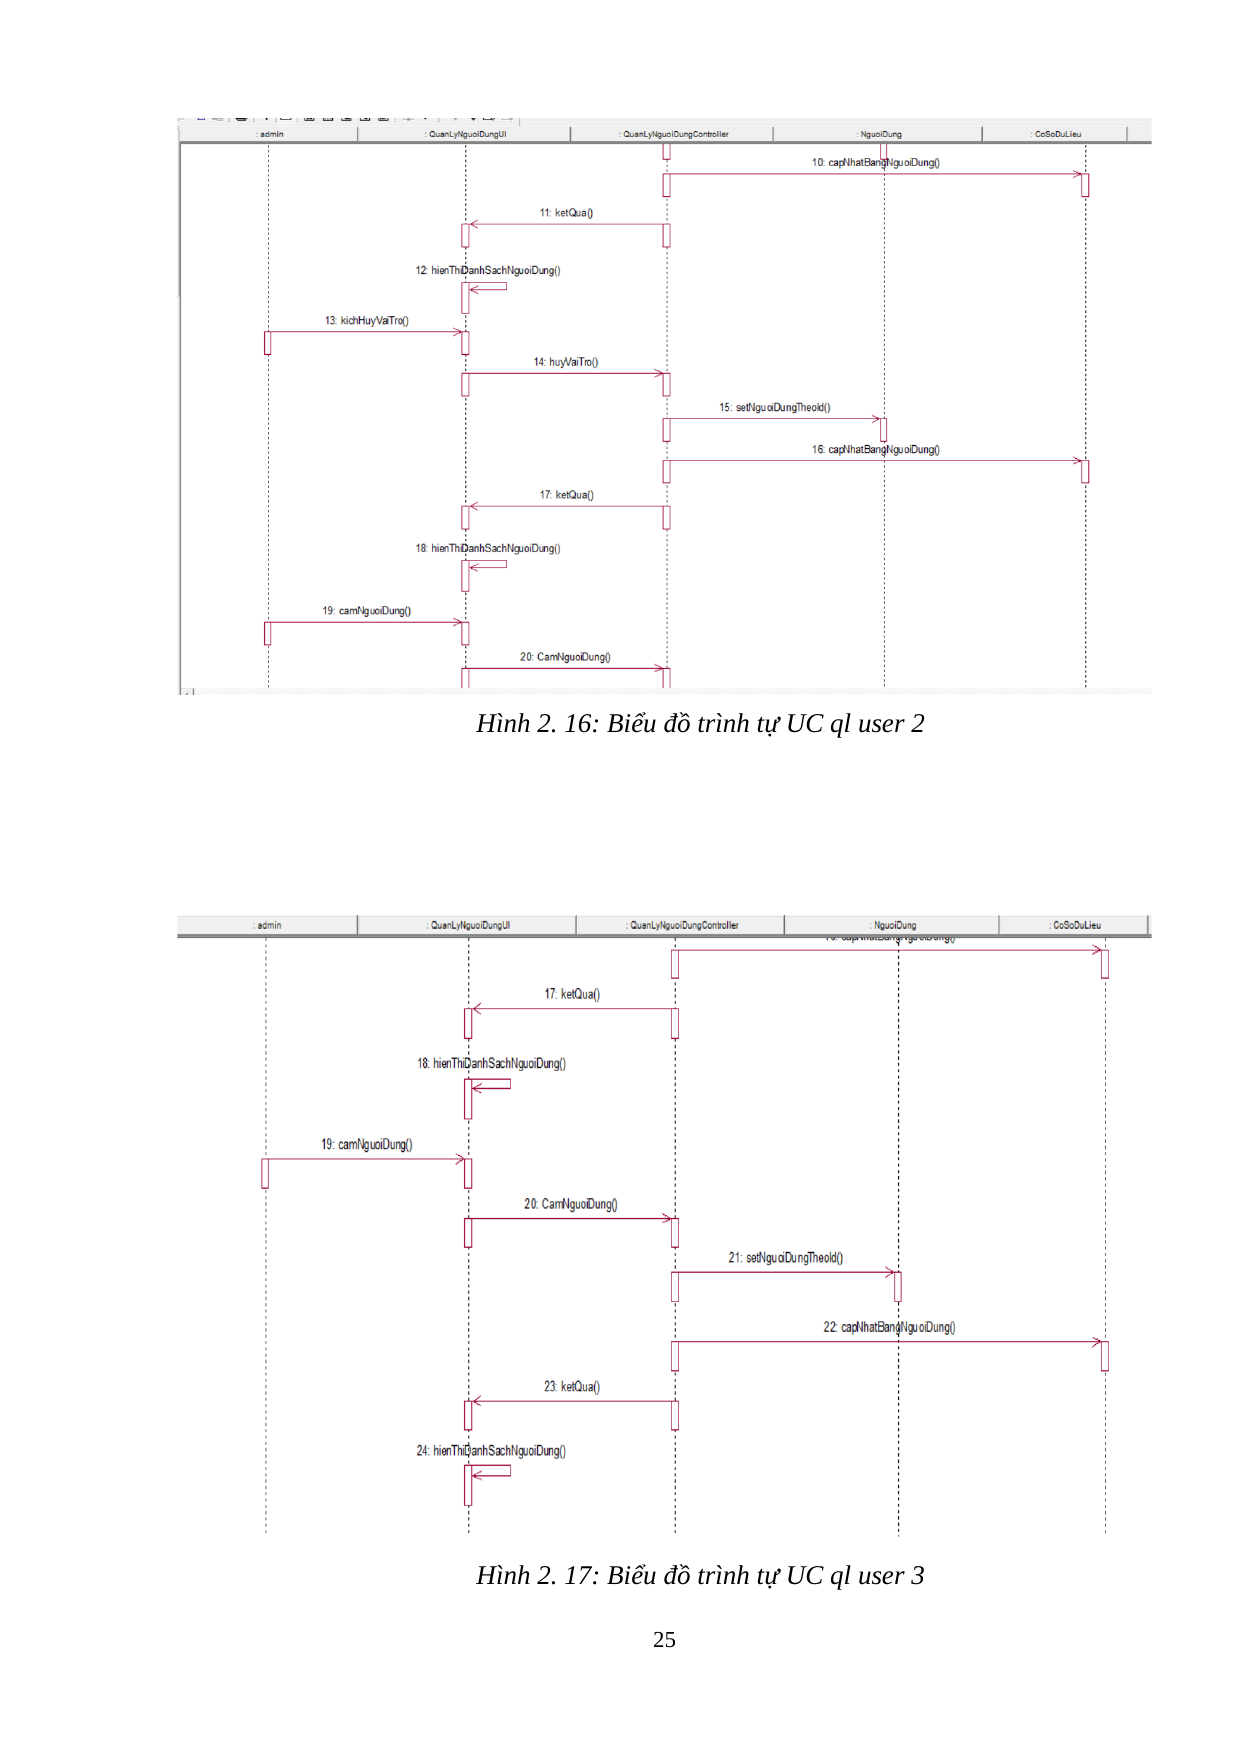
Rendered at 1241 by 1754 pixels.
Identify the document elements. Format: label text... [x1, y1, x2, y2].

text Hình 2. 17: Biểu đồ trình tự UC ql user 3 [177, 1559, 1152, 1590]
text Hình 2. 16: Biểu đồ trình tự UC ql user 2 [177, 707, 1152, 738]
picture [177, 915, 1152, 1547]
picture [177, 118, 1152, 695]
